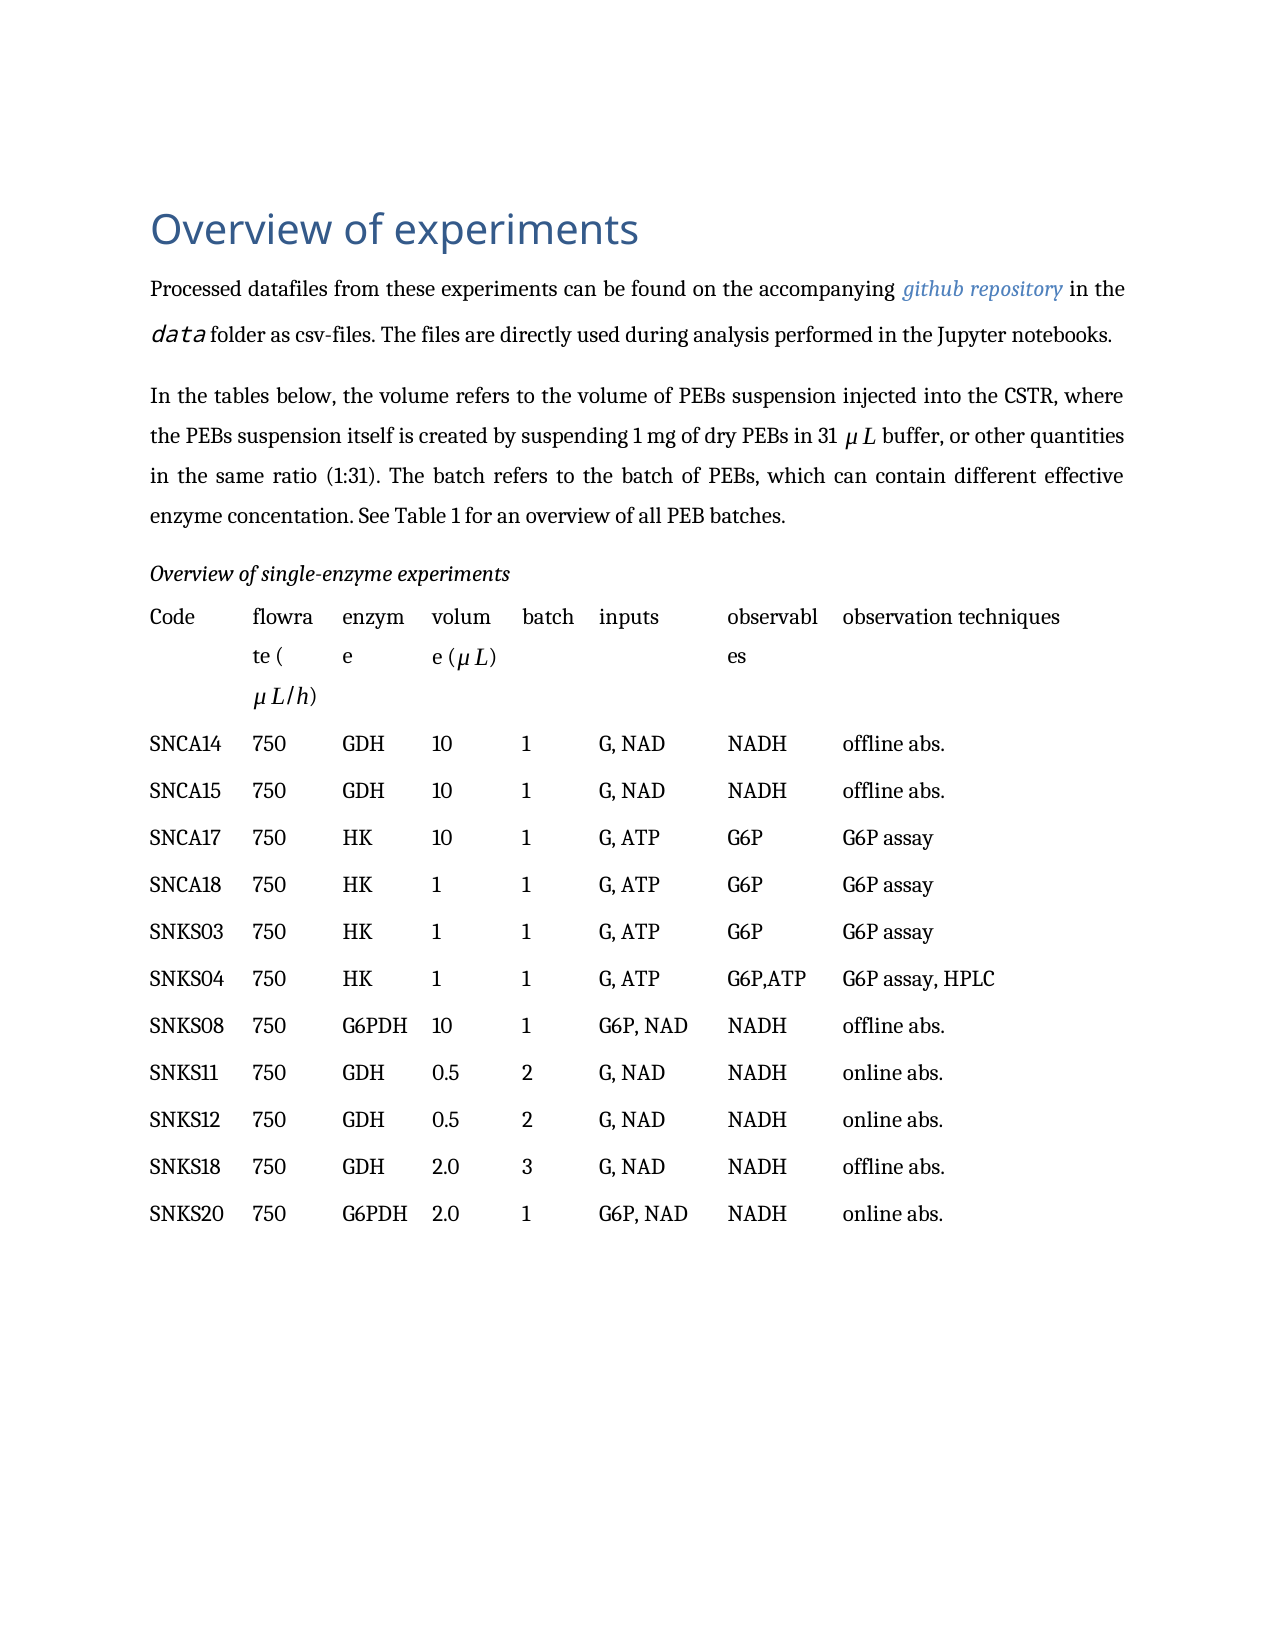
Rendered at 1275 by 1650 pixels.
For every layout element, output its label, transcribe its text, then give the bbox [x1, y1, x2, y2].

table_cell 1 [511, 774, 588, 821]
table_cell G, ATP [588, 868, 716, 915]
table_cell 1 [511, 868, 588, 915]
text In the tables below, the volume refers to the volume of PEBs suspension injected into the CSTR, where the PEBs suspension itself is created by suspending 1 mg of dry PEBs in 31 buffer, or other quantities in the same ratio (1:31). The batch refers to the batch of PEBs, which can contain different effective enzyme concentation. See Table 1 for an overview of all PEB batches. [150, 383, 1125, 529]
table_cell NADH [716, 1056, 831, 1103]
table_cell SNCA18 [139, 868, 241, 915]
table_cell 0.5 [421, 1103, 511, 1150]
table_cell G, NAD [588, 1103, 716, 1150]
table_cell NADH [716, 727, 831, 774]
table_cell G, ATP [588, 915, 716, 962]
table_cell G6P [716, 821, 831, 868]
table_header Code [139, 600, 241, 727]
table_cell 750 [241, 774, 331, 821]
table_cell SNKS20 [139, 1197, 241, 1244]
table_cell 750 [241, 821, 331, 868]
table_cell G, NAD [588, 1150, 716, 1197]
table_cell online abs. [831, 1056, 1114, 1103]
table_cell 1 [421, 868, 511, 915]
table_cell SNCA15 [139, 774, 241, 821]
table_cell offline abs. [831, 1009, 1114, 1056]
table_cell G6P [716, 868, 831, 915]
table_header flowrate () [241, 600, 331, 727]
table_cell 1 [421, 915, 511, 962]
table_cell SNKS11 [139, 1056, 241, 1103]
table_cell HK [331, 915, 421, 962]
table_cell SNKS03 [139, 915, 241, 962]
table_cell GDH [331, 1056, 421, 1103]
table_cell 1 [511, 1197, 588, 1244]
table_cell 2 [511, 1056, 588, 1103]
table_cell 2.0 [421, 1197, 511, 1244]
table_cell GDH [331, 727, 421, 774]
table_header observation techniques [831, 600, 1114, 727]
table_cell 750 [241, 868, 331, 915]
table_cell NADH [716, 1197, 831, 1244]
table_cell 1 [511, 821, 588, 868]
table_cell G, NAD [588, 727, 716, 774]
table_cell G, ATP [588, 962, 716, 1009]
table_cell HK [331, 821, 421, 868]
table_cell NADH [716, 774, 831, 821]
table_cell SNCA14 [139, 727, 241, 774]
table_cell 0.5 [421, 1056, 511, 1103]
table_cell offline abs. [831, 774, 1114, 821]
table_cell NADH [716, 1009, 831, 1056]
table_cell GDH [331, 1150, 421, 1197]
text Processed datafiles from these experiments can be found on the accompanying github repository in the data folder as csv-files. The files are directly used during analysis performed in the Jupyter notebooks. [150, 276, 1125, 349]
table_cell 1 [511, 1009, 588, 1056]
table_cell offline abs. [831, 727, 1114, 774]
table_cell G6P,ATP [716, 962, 831, 1009]
table_cell 750 [241, 962, 331, 1009]
table_cell G6P assay [831, 915, 1114, 962]
table_cell G, NAD [588, 774, 716, 821]
table_cell 10 [421, 1009, 511, 1056]
table_cell G6P [716, 915, 831, 962]
table_cell online abs. [831, 1103, 1114, 1150]
table_cell G, ATP [588, 821, 716, 868]
table_cell G6P assay [831, 868, 1114, 915]
table_cell GDH [331, 774, 421, 821]
table_cell 10 [421, 727, 511, 774]
table_cell SNKS18 [139, 1150, 241, 1197]
table_cell HK [331, 962, 421, 1009]
table_cell G6P assay [831, 821, 1114, 868]
table_cell G6PDH [331, 1197, 421, 1244]
table_cell 10 [421, 774, 511, 821]
table_cell 1 [511, 915, 588, 962]
table_cell 750 [241, 1197, 331, 1244]
table_cell 2 [511, 1103, 588, 1150]
table_cell G6P assay, HPLC [831, 962, 1114, 1009]
table_header inputs [588, 600, 716, 727]
table_cell 2.0 [421, 1150, 511, 1197]
table_cell NADH [716, 1150, 831, 1197]
table_cell 3 [511, 1150, 588, 1197]
table_cell offline abs. [831, 1150, 1114, 1197]
table_cell 750 [241, 1103, 331, 1150]
table_cell SNCA17 [139, 821, 241, 868]
table_cell SNKS08 [139, 1009, 241, 1056]
table_cell 750 [241, 1009, 331, 1056]
table_cell online abs. [831, 1197, 1114, 1244]
table_cell 750 [241, 1150, 331, 1197]
table_cell SNKS04 [139, 962, 241, 1009]
table_cell G6P, NAD [588, 1197, 716, 1244]
table_cell GDH [331, 1103, 421, 1150]
table_cell HK [331, 868, 421, 915]
table_cell 10 [421, 821, 511, 868]
table_cell 1 [511, 962, 588, 1009]
table_cell 750 [241, 1056, 331, 1103]
table_cell 1 [511, 727, 588, 774]
table_header enzyme [331, 600, 421, 727]
text Overview of single-enzyme experiments [150, 561, 1125, 587]
table_cell NADH [716, 1103, 831, 1150]
table_cell 1 [421, 962, 511, 1009]
table_header batch [511, 600, 588, 727]
table_cell SNKS12 [139, 1103, 241, 1150]
table_cell G6P, NAD [588, 1009, 716, 1056]
table_cell 750 [241, 727, 331, 774]
table_cell 750 [241, 915, 331, 962]
table_cell G, NAD [588, 1056, 716, 1103]
subtitle Overview of experiments [150, 200, 1125, 257]
table_header observables [716, 600, 831, 727]
table_header volume () [421, 600, 511, 727]
table_cell G6PDH [331, 1009, 421, 1056]
